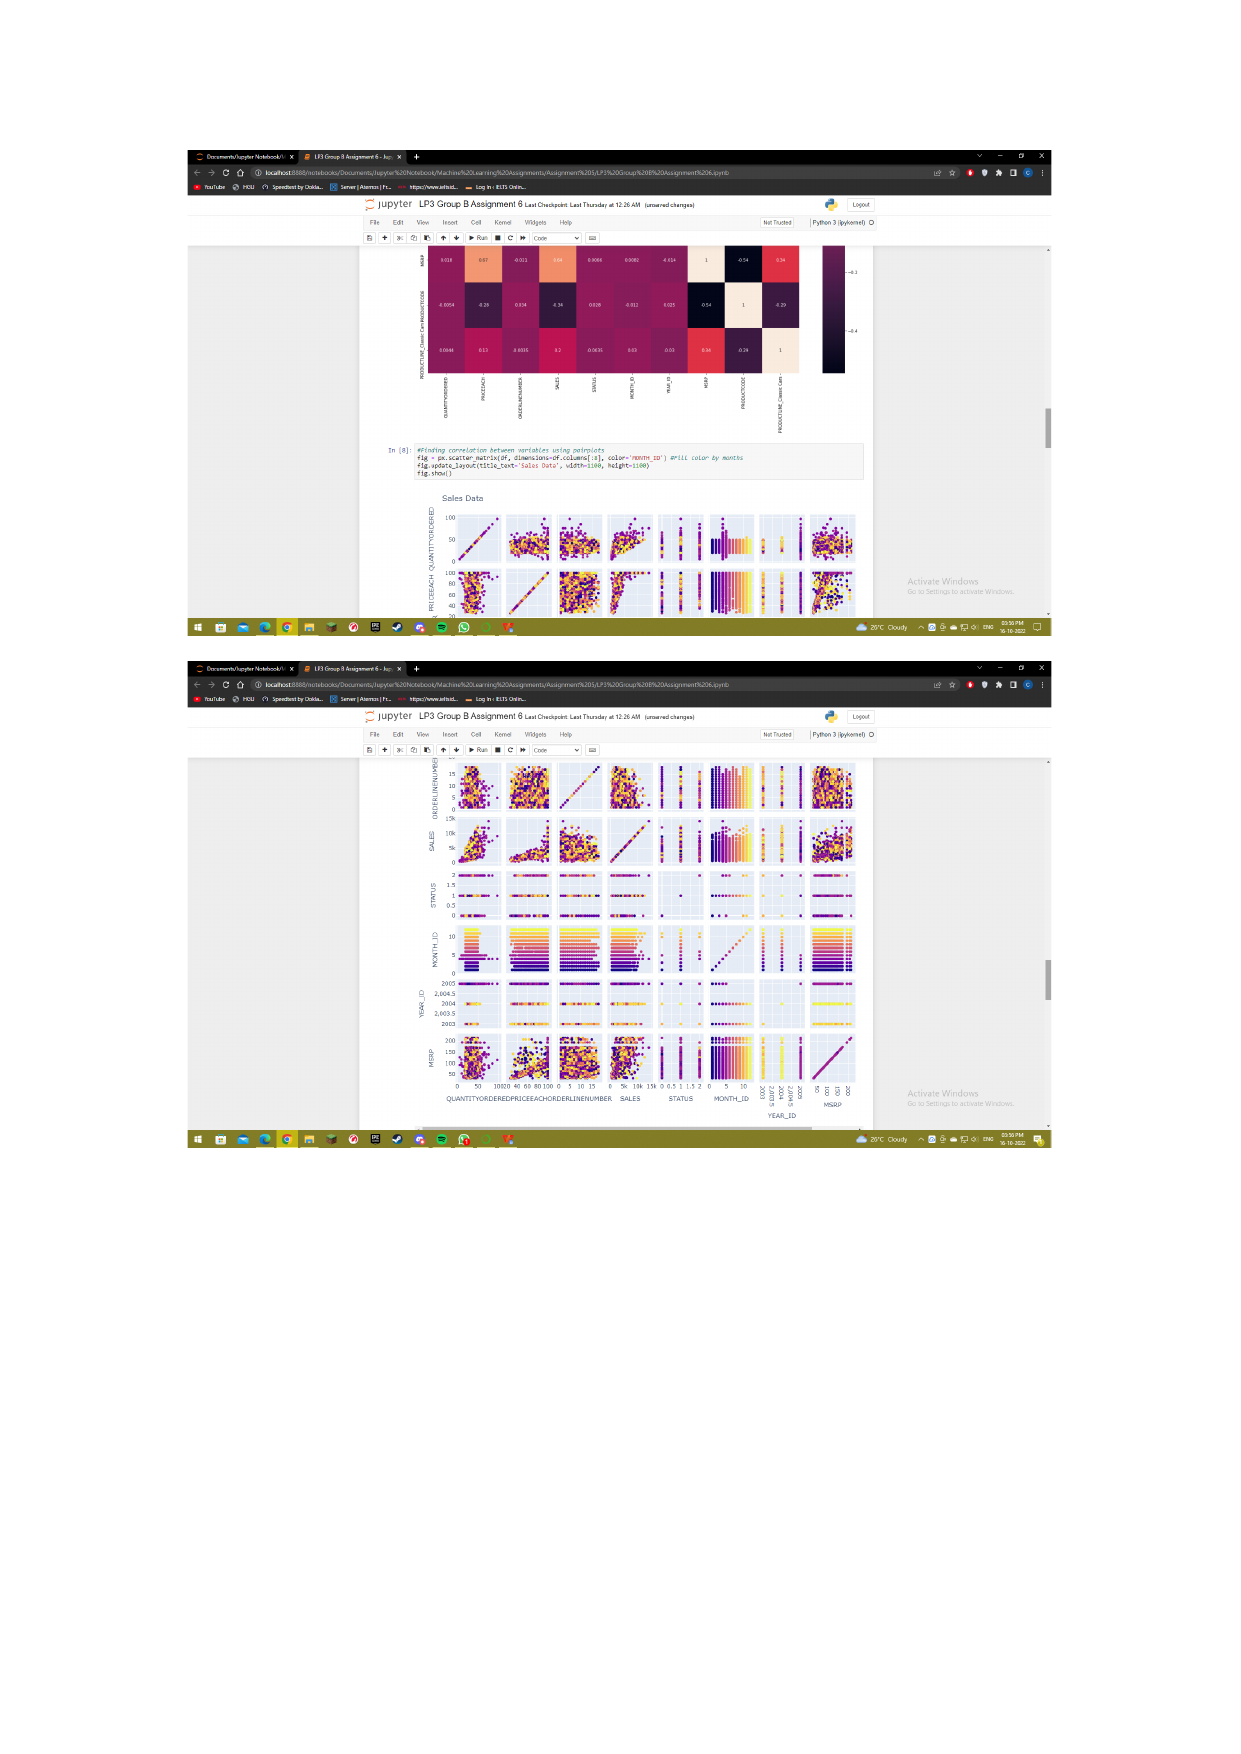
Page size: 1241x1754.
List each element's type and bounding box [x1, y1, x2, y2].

picture [187, 661, 1052, 1148]
picture [187, 150, 1052, 636]
